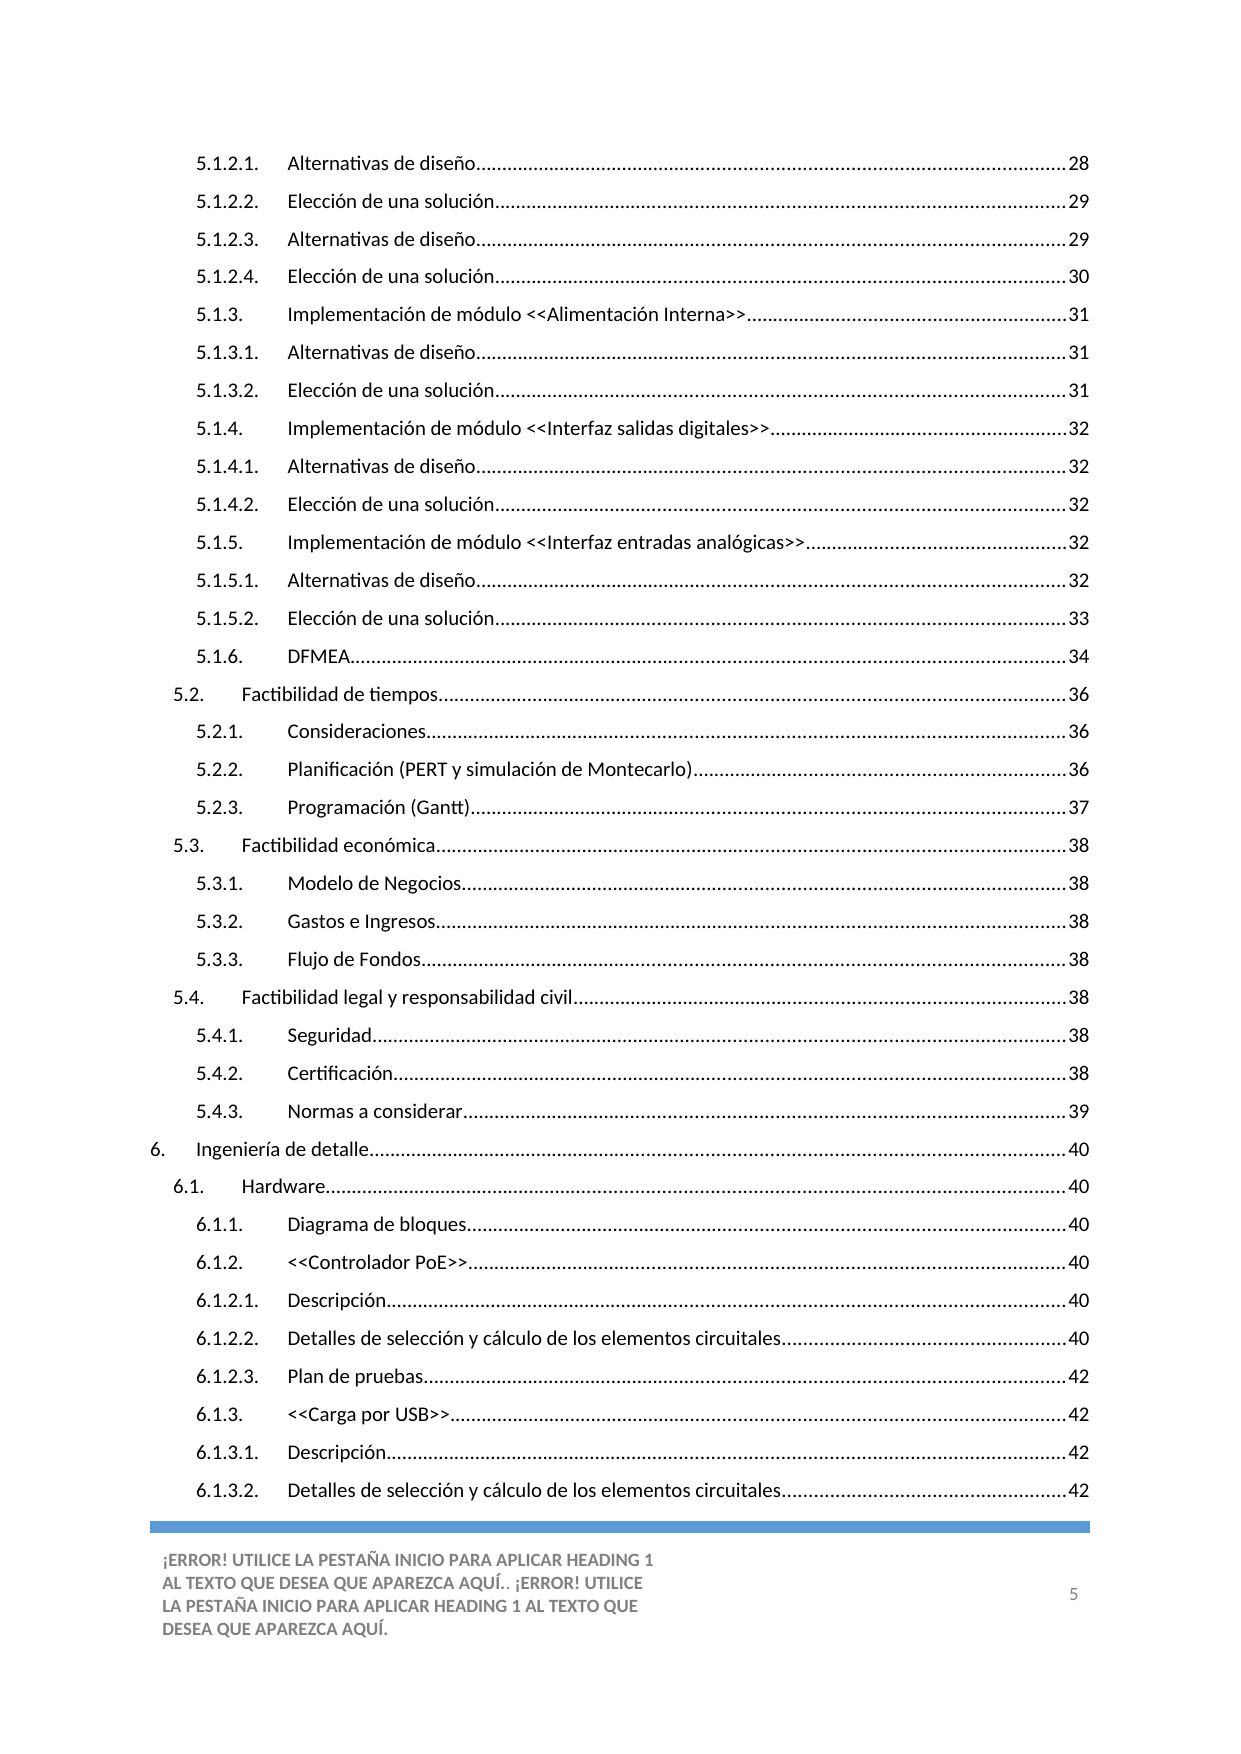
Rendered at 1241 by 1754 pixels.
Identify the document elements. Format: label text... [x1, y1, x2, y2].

text 5.2.2. Planificación (PERT y simulación de Montecarlo) 36 [196, 757, 1090, 782]
text 5.2. Factibilidad de tiempos. 36 [173, 681, 1090, 706]
text 6.1.3. <<Carga por USB>> 42 [196, 1401, 1090, 1427]
text 5.1.5. Implementación de módulo <<Interfaz entradas analógicas>> 32 [196, 529, 1090, 554]
text 5.1.2.3. Alternativas de diseño 29 [196, 226, 1090, 251]
text 5.4.1. Seguridad 38 [196, 1022, 1090, 1047]
text 5.1.5.1. Alternativas de diseño 32 [196, 567, 1090, 592]
text 5.1.4.2. Elección de una solución 32 [196, 491, 1090, 517]
text 5.2.1. Consideraciones 36 [196, 719, 1090, 744]
text 5.4. Factibilidad legal y responsabilidad civil 38 [173, 984, 1090, 1009]
text 5.2.3. Programación (Gantt) 37 [196, 794, 1090, 820]
text 6.1.2.3. Plan de pruebas 42 [196, 1363, 1090, 1389]
text 5.1.3. Implementación de módulo <<Alimentación Interna>> 31 [196, 302, 1090, 327]
text 5.3.3. Flujo de Fondos 38 [196, 946, 1090, 972]
text 5.1.6. DFMEA 34 [196, 643, 1090, 668]
text 5.1.2.2. Elección de una solución 29 [196, 188, 1090, 213]
text 6.1.2.2. Detalles de selección y cálculo de los elementos circuitales 40 [196, 1325, 1090, 1351]
text 6. Ingeniería de detalle 40 [150, 1136, 1090, 1161]
text 5.4.2. Certificación 38 [196, 1060, 1090, 1085]
text 5.3.1. Modelo de Negocios 38 [196, 870, 1090, 896]
text 5.1.5.2. Elección de una solución 33 [196, 605, 1090, 630]
text 5.3.2. Gastos e Ingresos 38 [196, 908, 1090, 934]
text 5.1.4. Implementación de módulo <<Interfaz salidas digitales>> 32 [196, 415, 1090, 441]
text 5.1.2.4. Elección de una solución 30 [196, 264, 1090, 289]
text 5.1.3.1. Alternativas de diseño 31 [196, 339, 1090, 365]
text 6.1.3.1. Descripción 42 [196, 1439, 1090, 1464]
text 6.1.2. <<Controlador PoE>> 40 [196, 1249, 1090, 1275]
text 5.1.3.2. Elección de una solución 31 [196, 377, 1090, 403]
text 5.1.2.1. Alternativas de diseño 28 [196, 150, 1090, 175]
text 6.1.1. Diagrama de bloques 40 [196, 1212, 1090, 1237]
text 5.1.4.1. Alternativas de diseño 32 [196, 453, 1090, 479]
text 6.1. Hardware 40 [173, 1174, 1090, 1199]
text 6.1.3.2. Detalles de selección y cálculo de los elementos circuitales 42 [196, 1477, 1090, 1502]
text 5.4.3. Normas a considerar 39 [196, 1098, 1090, 1123]
text 5.3. Factibilidad económica 38 [173, 832, 1090, 858]
text 6.1.2.1. Descripción 40 [196, 1287, 1090, 1313]
